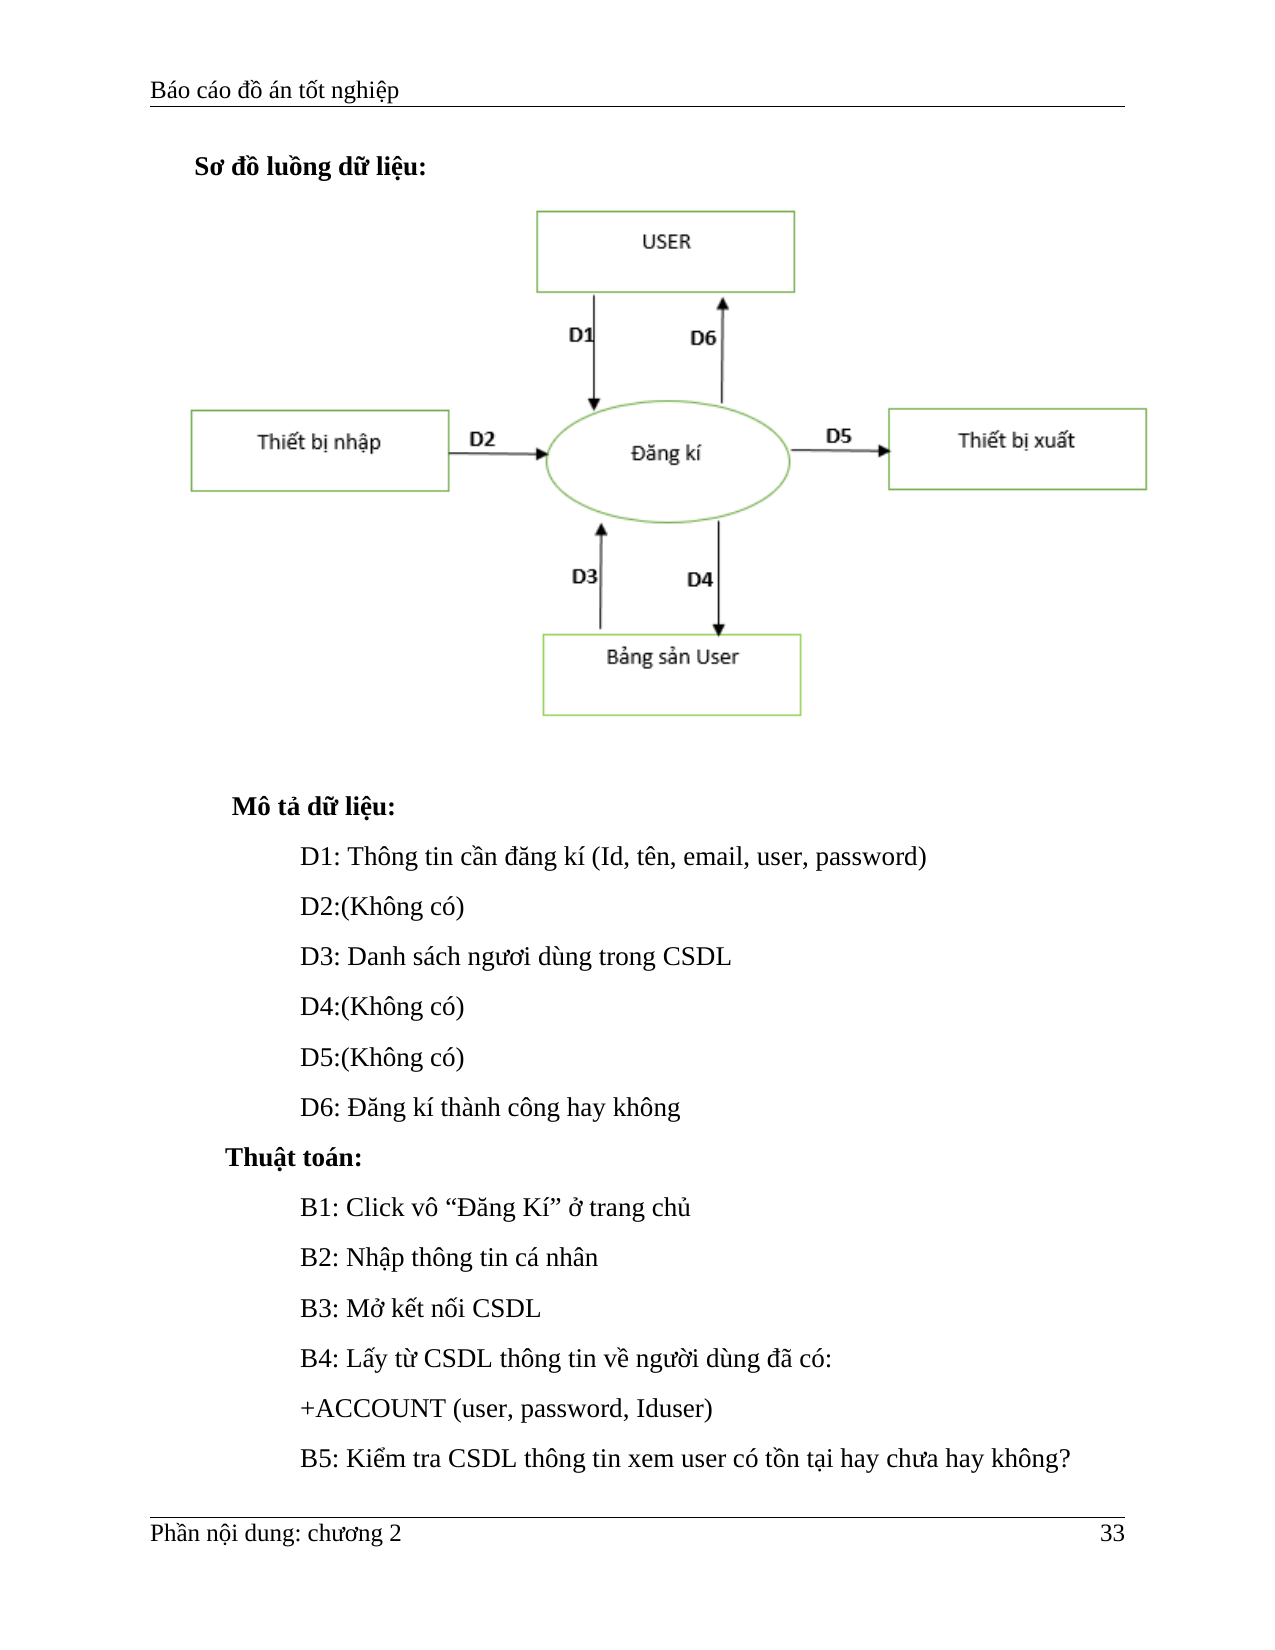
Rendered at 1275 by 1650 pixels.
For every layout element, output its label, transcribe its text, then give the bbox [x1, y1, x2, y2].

picture [150, 200, 1212, 721]
text D5:(Không có) [300, 1041, 1125, 1072]
text B2: Nhập thông tin cá nhân [300, 1241, 1125, 1273]
text B4: Lấy từ CSDL thông tin về người dùng đã có: [300, 1342, 1125, 1373]
text B5: Kiểm tra CSDL thông tin xem user có tồn tại hay chưa hay không? [300, 1442, 1125, 1473]
text B1: Click vô “Đăng Kí” ở trang chủ [300, 1191, 1125, 1222]
text D1: Thông tin cần đăng kí (Id, tên, email, user, password) [300, 840, 1125, 871]
text D4:(Không có) [300, 990, 1125, 1022]
text B3: Mở kết nối CSDL [300, 1292, 1125, 1323]
text D3: Danh sách ngươi dùng trong CSDL [300, 940, 1125, 971]
text +ACCOUNT (user, password, Iduser) [300, 1392, 1125, 1423]
text Mô tả dữ liệu: [225, 789, 1125, 821]
text D2:(Không có) [300, 890, 1125, 921]
text Sơ đồ luồng dữ liệu: [150, 150, 1125, 181]
text D6: Đăng kí thành công hay không [300, 1091, 1125, 1122]
text Thuật toán: [225, 1141, 1125, 1172]
